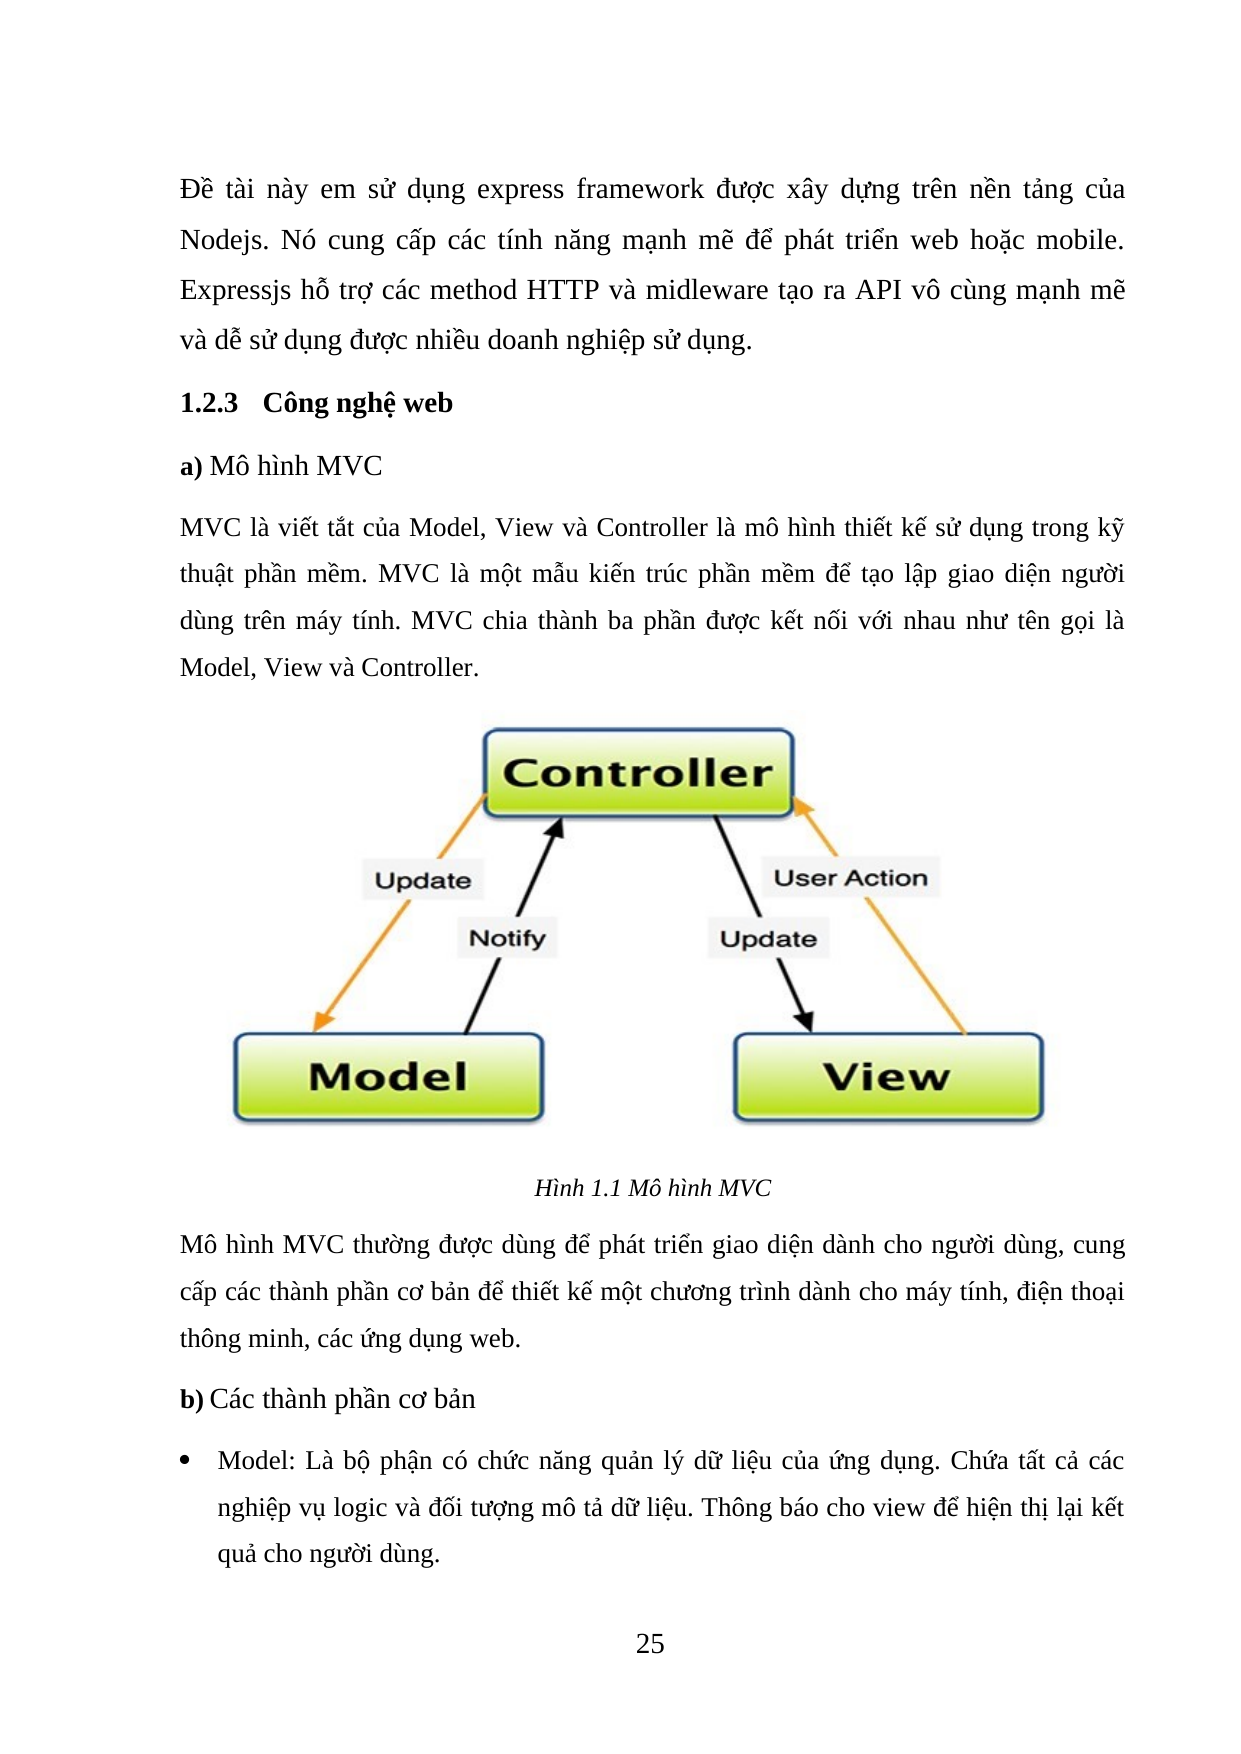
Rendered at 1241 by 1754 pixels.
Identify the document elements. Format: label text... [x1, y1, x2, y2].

list Mô hình MVC [180, 448, 1126, 482]
text Đề tài này em sử dụng express framework được xây dựng trên nền tảng của Nodejs. Nó cung cấp các tính năng mạnh mẽ để phát triển web hoặc mobile. Expressjs hỗ trợ các method HTTP và midleware tạo ra API vô cùng mạnh mẽ và dễ sử dụng được nhiều doanh nghiệp sử dụng. [179, 172, 1126, 356]
text MVC là viết tắt của Model, View và Controller là mô hình thiết kế sử dụng trong kỹ thuật phần mềm. MVC là một mẫu kiến trúc phần mềm để tạo lập giao diện người dùng trên máy tính. MVC chia thành ba phần được kết nối với nhau như tên gọi là Model, View và Controller. [179, 511, 1126, 682]
list Các thành phần cơ bản [180, 1381, 1126, 1414]
list Model: Là bộ phận có chức năng quản lý dữ liệu của ứng dụng. Chứa tất cả các nghiệp vụ logic và đối tượng mô tả dữ liệu. Thông báo cho view để hiện thị lại kết quả cho người dùng. [180, 1444, 1126, 1568]
text Hình 1.1 Mô hình MVC [197, 1173, 1111, 1202]
subtitle Công nghệ web [180, 385, 1127, 419]
picture [205, 710, 1072, 1144]
text Mô hình MVC thường được dùng để phát triển giao diện dành cho người dùng, cung cấp các thành phần cơ bản để thiết kế một chương trình dành cho máy tính, điện thoại thông minh, các ứng dụng web. [179, 1228, 1126, 1353]
